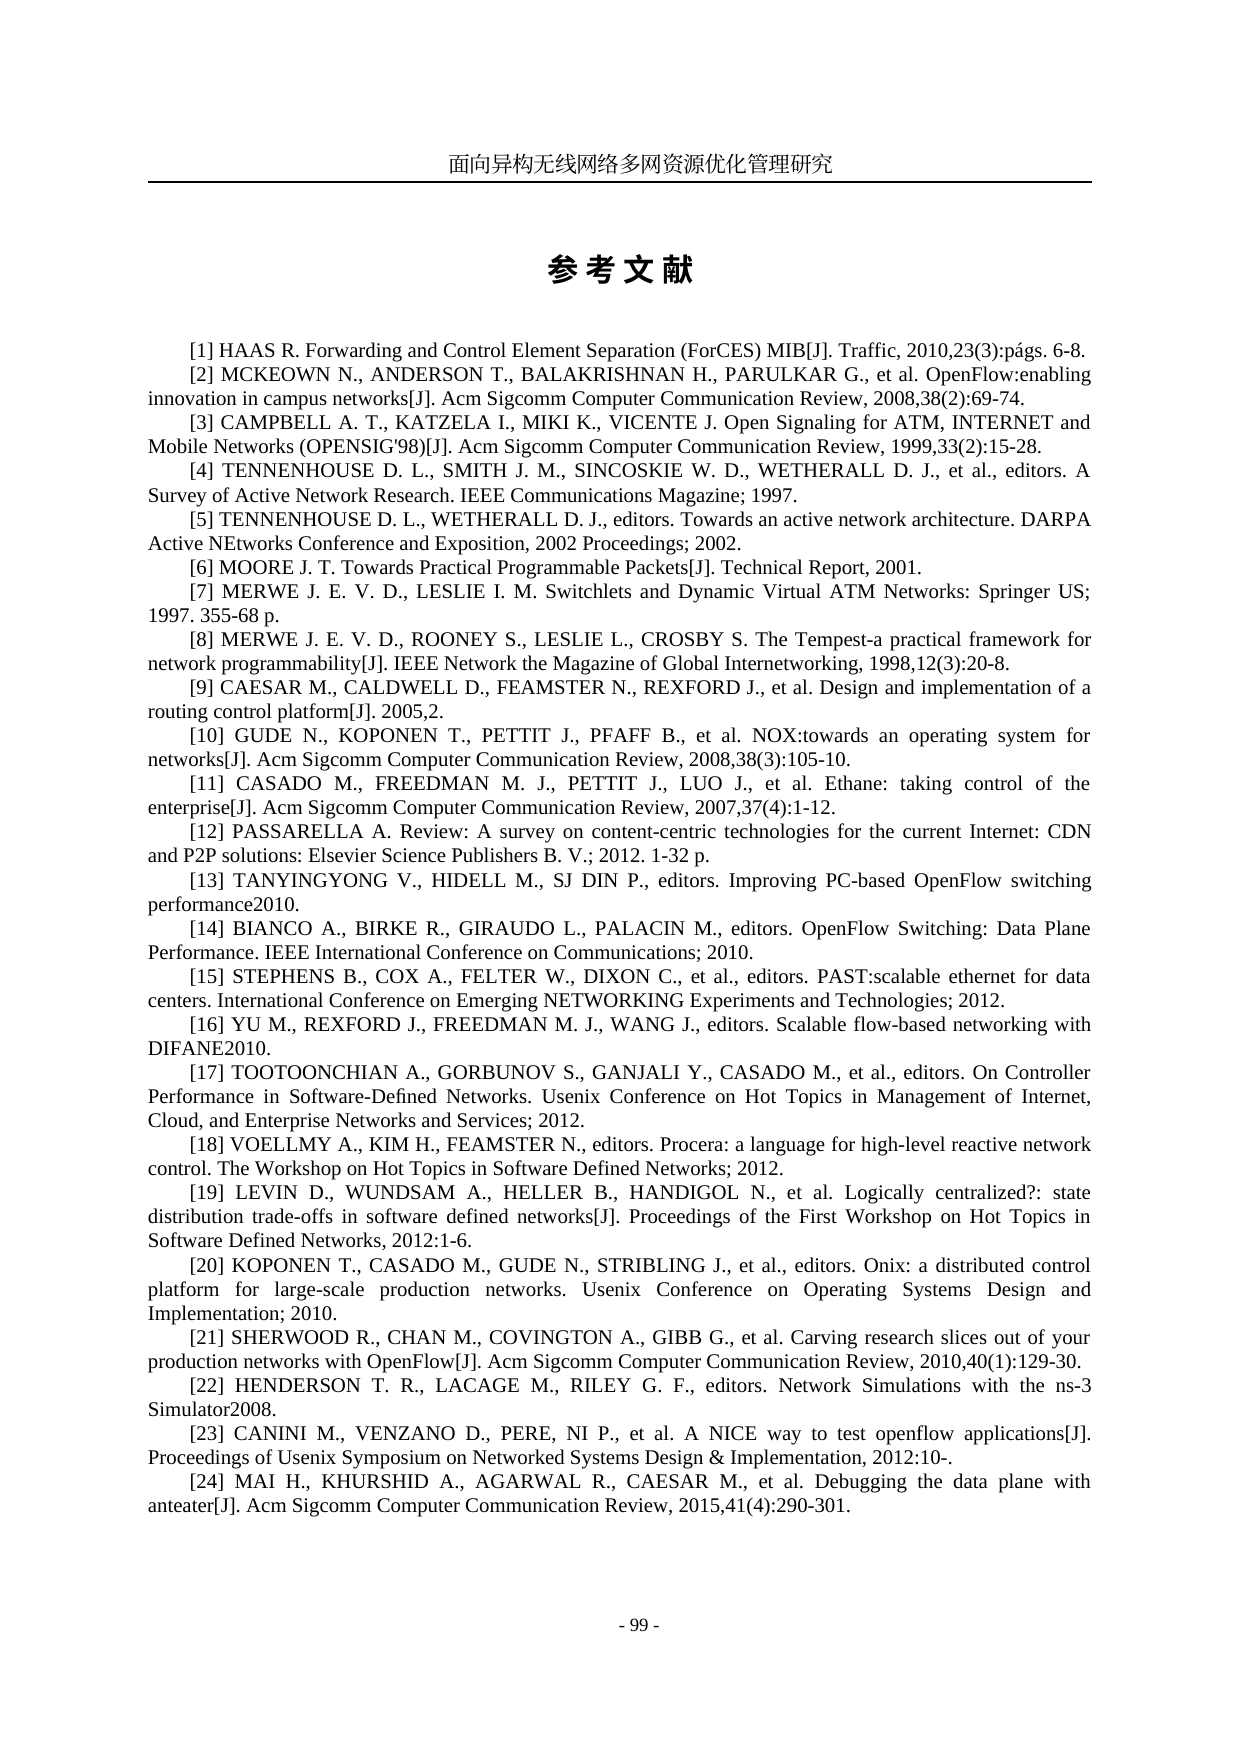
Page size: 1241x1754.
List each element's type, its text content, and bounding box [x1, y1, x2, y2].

text [9] CAESAR M., CALDWELL D., FEAMSTER N., REXFORD J., et al. Design and implementation of a routing control platform[J]. 2005,2. [148, 675, 1092, 723]
text [2] MCKEOWN N., ANDERSON T., BALAKRISHNAN H., PARULKAR G., et al. OpenFlow:enabling innovation in campus networks[J]. Acm Sigcomm Computer Communication Review, 2008,38(2):69-74. [148, 362, 1092, 410]
text [13] TANYINGYONG V., HIDELL M., SJ DIN P., editors. Improving PC-based OpenFlow switching performance2010. [148, 867, 1092, 916]
text [22] HENDERSON T. R., LACAGE M., RILEY G. F., editors. Network Simulations with the ns-3 Simulator2008. [148, 1373, 1092, 1421]
text [21] SHERWOOD R., CHAN M., COVINGTON A., GIBB G., et al. Carving research slices out of your production networks with OpenFlow[J]. Acm Sigcomm Computer Communication Review, 2010,40(1):129-30. [148, 1325, 1092, 1373]
text [14] BIANCO A., BIRKE R., GIRAUDO L., PALACIN M., editors. OpenFlow Switching: Data Plane Performance. IEEE International Conference on Communications; 2010. [148, 916, 1092, 964]
text [8] MERWE J. E. V. D., ROONEY S., LESLIE L., CROSBY S. The Tempest-a practical framework for network programmability[J]. IEEE Network the Magazine of Global Internetworking, 1998,12(3):20-8. [148, 627, 1092, 675]
text [16] YU M., REXFORD J., FREEDMAN M. J., WANG J., editors. Scalable flow-based networking with DIFANE2010. [148, 1012, 1092, 1060]
text [5] TENNENHOUSE D. L., WETHERALL D. J., editors. Towards an active network architecture. DARPA Active NEtworks Conference and Exposition, 2002 Proceedings; 2002. [148, 507, 1092, 555]
text [20] KOPONEN T., CASADO M., GUDE N., STRIBLING J., et al., editors. Onix: a distributed control platform for large-scale production networks. Usenix Conference on Operating Systems Design and Implementation; 2010. [148, 1252, 1092, 1325]
text [3] CAMPBELL A. T., KATZELA I., MIKI K., VICENTE J. Open Signaling for ATM, INTERNET and Mobile Networks (OPENSIG'98)[J]. Acm Sigcomm Computer Communication Review, 1999,33(2):15-28. [148, 410, 1092, 458]
text [1] HAAS R. Forwarding and Control Element Separation (ForCES) MIB[J]. Traffic, 2010,23(3):págs. 6-8. [148, 338, 1092, 362]
text [24] MAI H., KHURSHID A., AGARWAL R., CAESAR M., et al. Debugging the data plane with anteater[J]. Acm Sigcomm Computer Communication Review, 2015,41(4):290-301. [148, 1469, 1092, 1517]
text [17] TOOTOONCHIAN A., GORBUNOV S., GANJALI Y., CASADO M., et al., editors. On Controller Performance in Software-Deﬁned Networks. Usenix Conference on Hot Topics in Management of Internet, Cloud, and Enterprise Networks and Services; 2012. [148, 1060, 1092, 1132]
text 参 考 文 献 [148, 245, 1092, 291]
text [12] PASSARELLA A. Review: A survey on content-centric technologies for the current Internet: CDN and P2P solutions: Elsevier Science Publishers B. V.; 2012. 1-32 p. [148, 819, 1092, 867]
text [11] CASADO M., FREEDMAN M. J., PETTIT J., LUO J., et al. Ethane: taking control of the enterprise[J]. Acm Sigcomm Computer Communication Review, 2007,37(4):1-12. [148, 771, 1092, 819]
text [4] TENNENHOUSE D. L., SMITH J. M., SINCOSKIE W. D., WETHERALL D. J., et al., editors. A Survey of Active Network Research. IEEE Communications Magazine; 1997. [148, 458, 1092, 507]
text [7] MERWE J. E. V. D., LESLIE I. M. Switchlets and Dynamic Virtual ATM Networks: Springer US; 1997. 355-68 p. [148, 579, 1092, 627]
text [10] GUDE N., KOPONEN T., PETTIT J., PFAFF B., et al. NOX:towards an operating system for networks[J]. Acm Sigcomm Computer Communication Review, 2008,38(3):105-10. [148, 723, 1092, 771]
text [19] LEVIN D., WUNDSAM A., HELLER B., HANDIGOL N., et al. Logically centralized?: state distribution trade-offs in software defined networks[J]. Proceedings of the First Workshop on Hot Topics in Software Defined Networks, 2012:1-6. [148, 1180, 1092, 1252]
text [15] STEPHENS B., COX A., FELTER W., DIXON C., et al., editors. PAST:scalable ethernet for data centers. International Conference on Emerging NETWORKING Experiments and Technologies; 2012. [148, 964, 1092, 1012]
text [18] VOELLMY A., KIM H., FEAMSTER N., editors. Procera: a language for high-level reactive network control. The Workshop on Hot Topics in Software Defined Networks; 2012. [148, 1132, 1092, 1180]
text [6] MOORE J. T. Towards Practical Programmable Packets[J]. Technical Report, 2001. [148, 555, 1092, 579]
text [23] CANINI M., VENZANO D., PERE, NI P., et al. A NICE way to test openflow applications[J]. Proceedings of Usenix Symposium on Networked Systems Design & Implementation, 2012:10-. [148, 1421, 1092, 1469]
